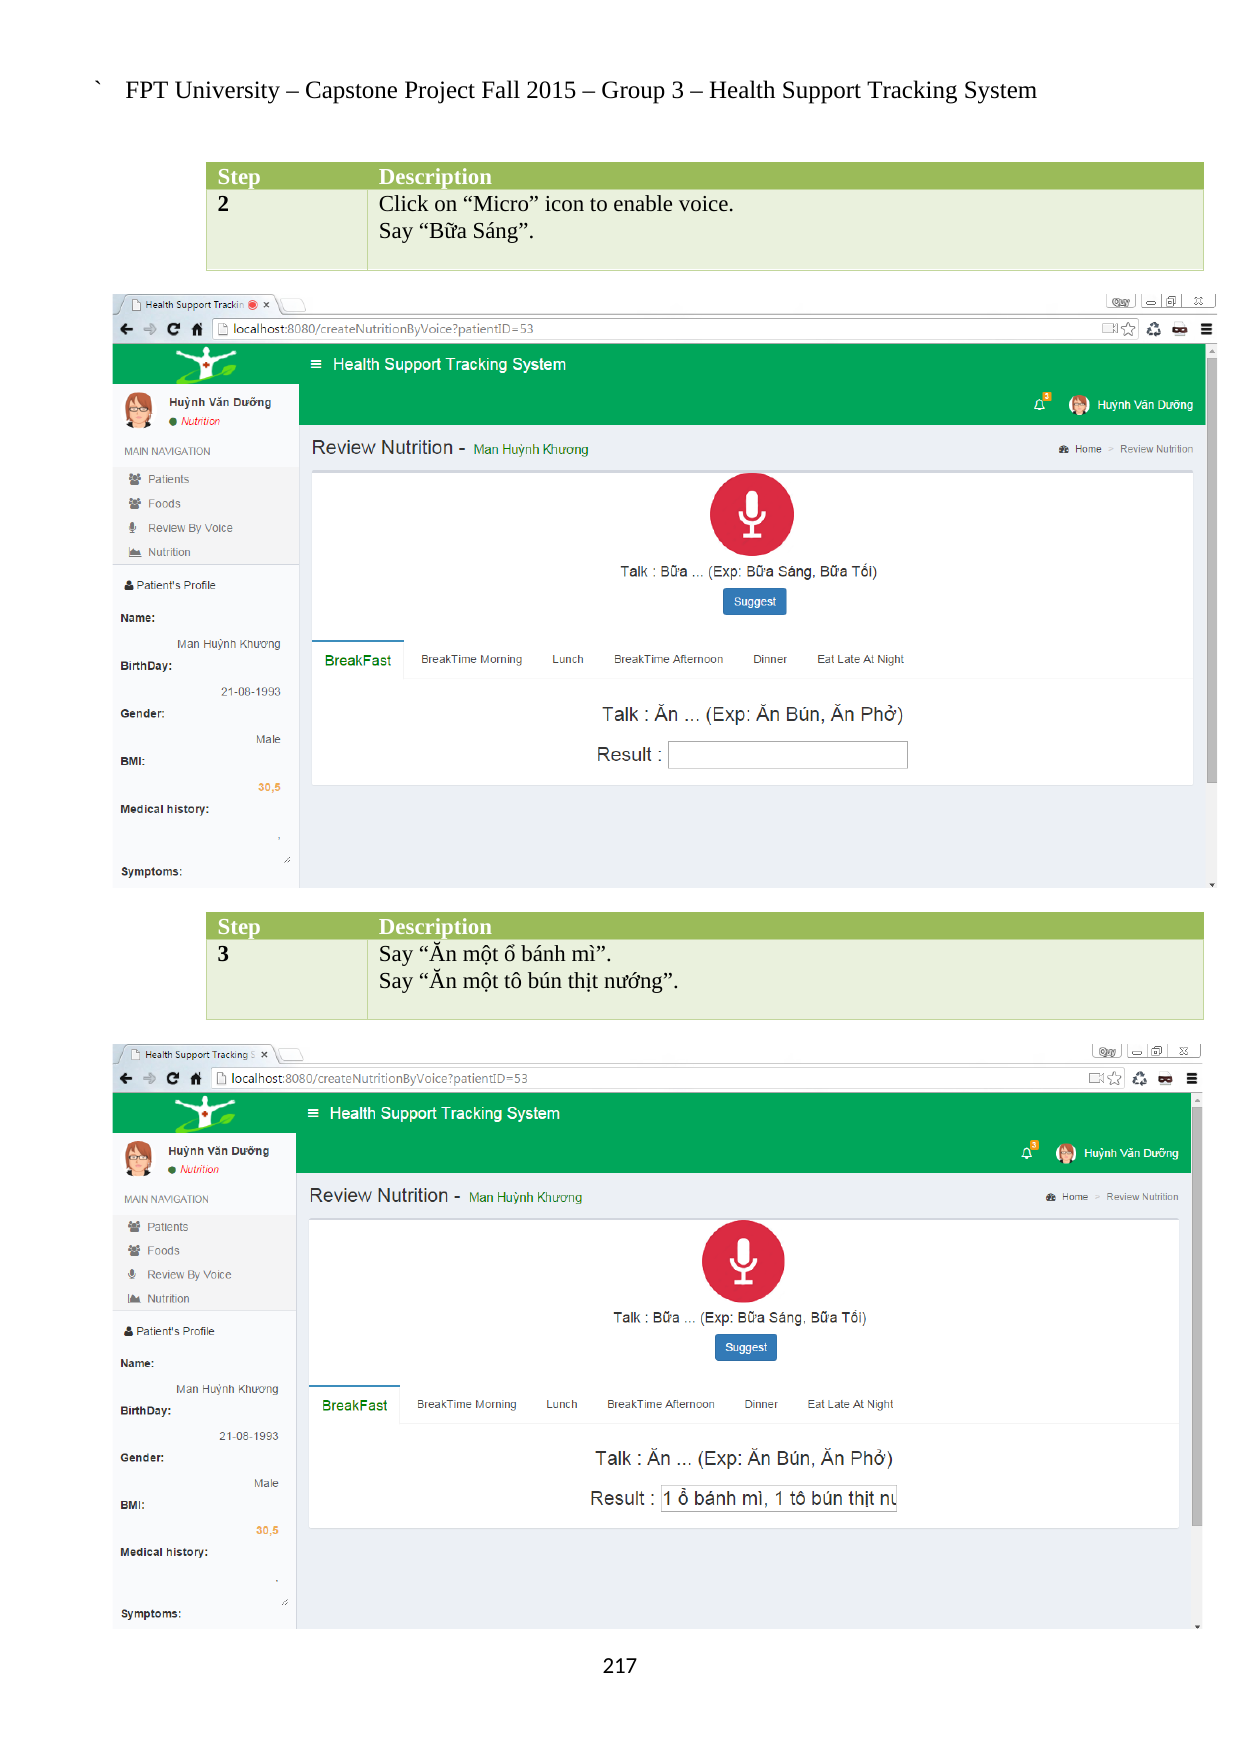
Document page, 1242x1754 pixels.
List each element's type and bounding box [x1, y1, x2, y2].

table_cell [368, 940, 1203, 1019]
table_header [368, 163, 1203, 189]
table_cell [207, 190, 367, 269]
picture [112, 294, 1218, 888]
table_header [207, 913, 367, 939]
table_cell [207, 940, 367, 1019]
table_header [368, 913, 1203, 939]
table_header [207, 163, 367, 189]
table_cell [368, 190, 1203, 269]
picture [112, 1044, 1203, 1629]
